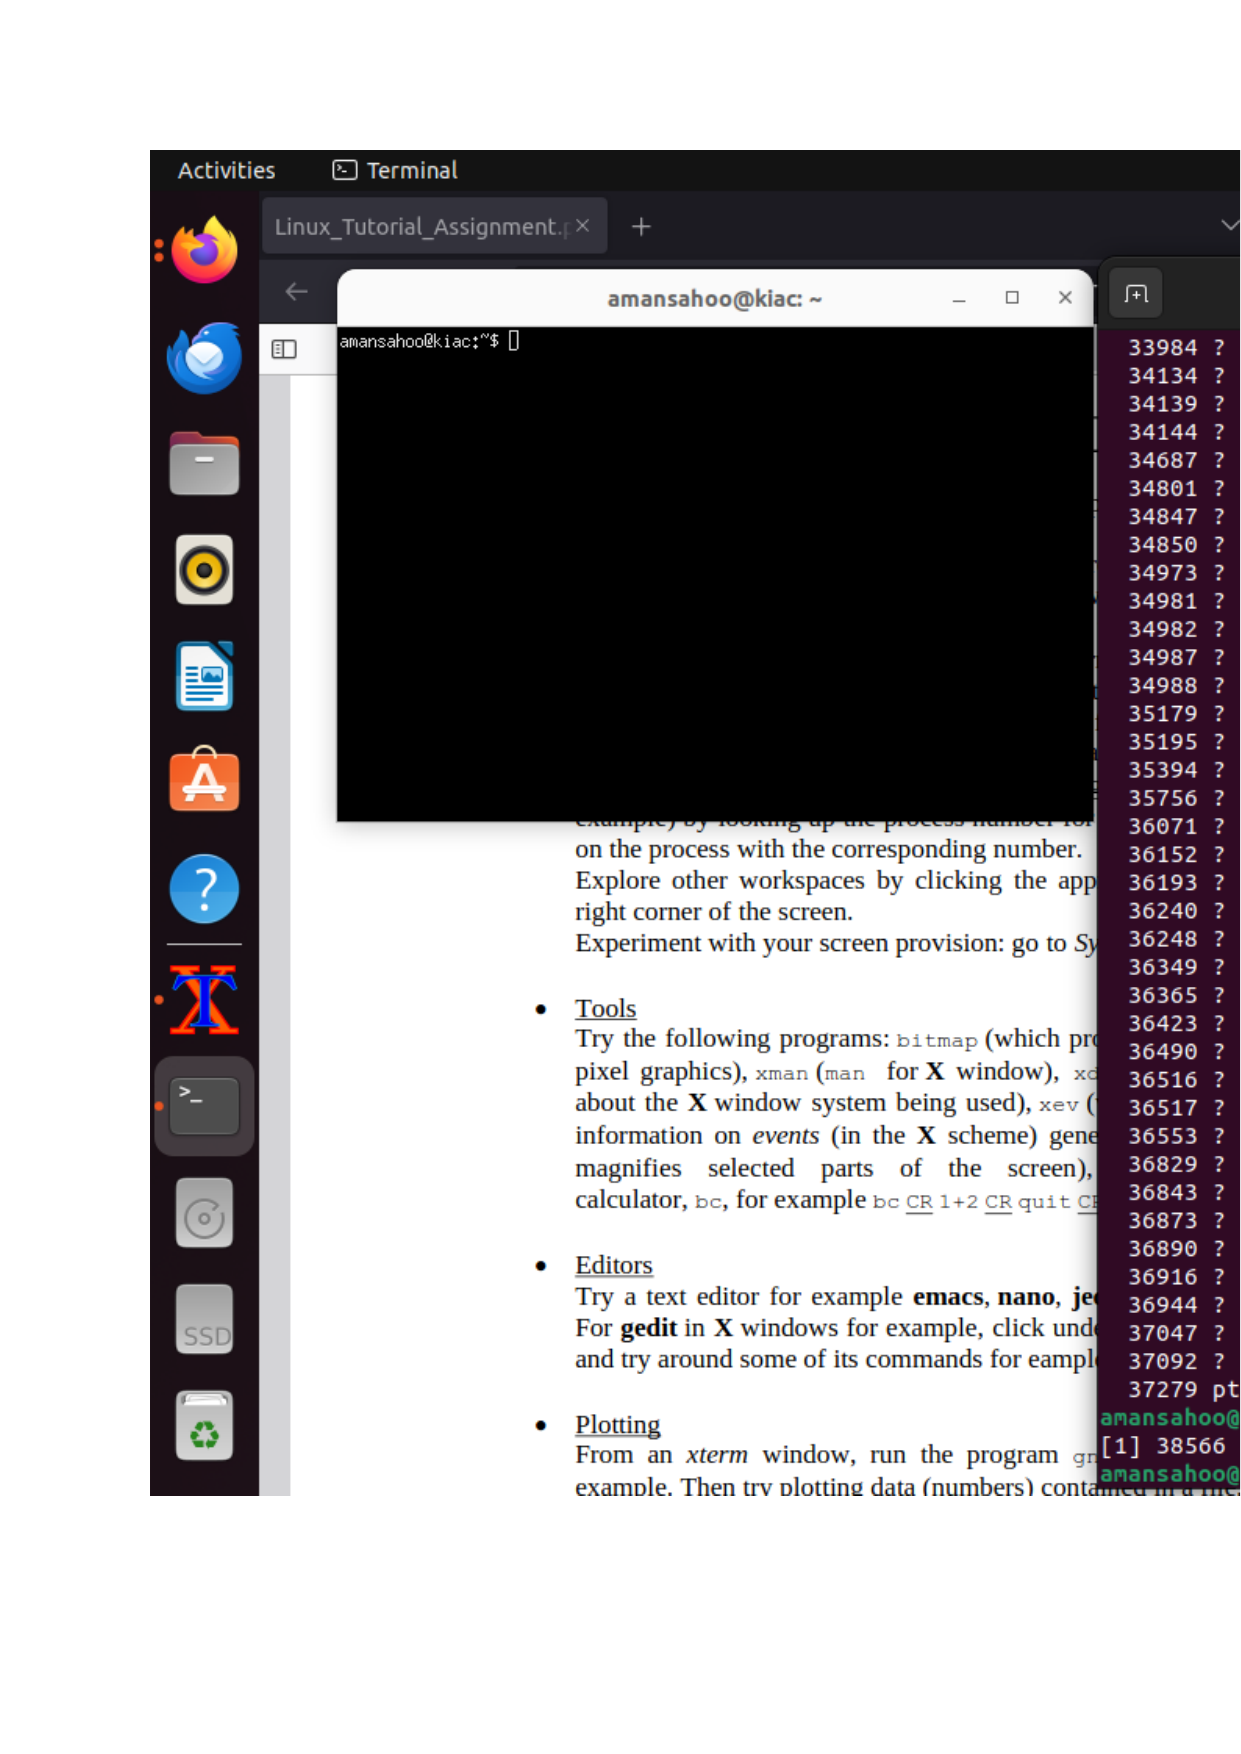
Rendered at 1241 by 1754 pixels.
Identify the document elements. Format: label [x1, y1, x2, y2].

picture [150, 150, 1241, 1496]
